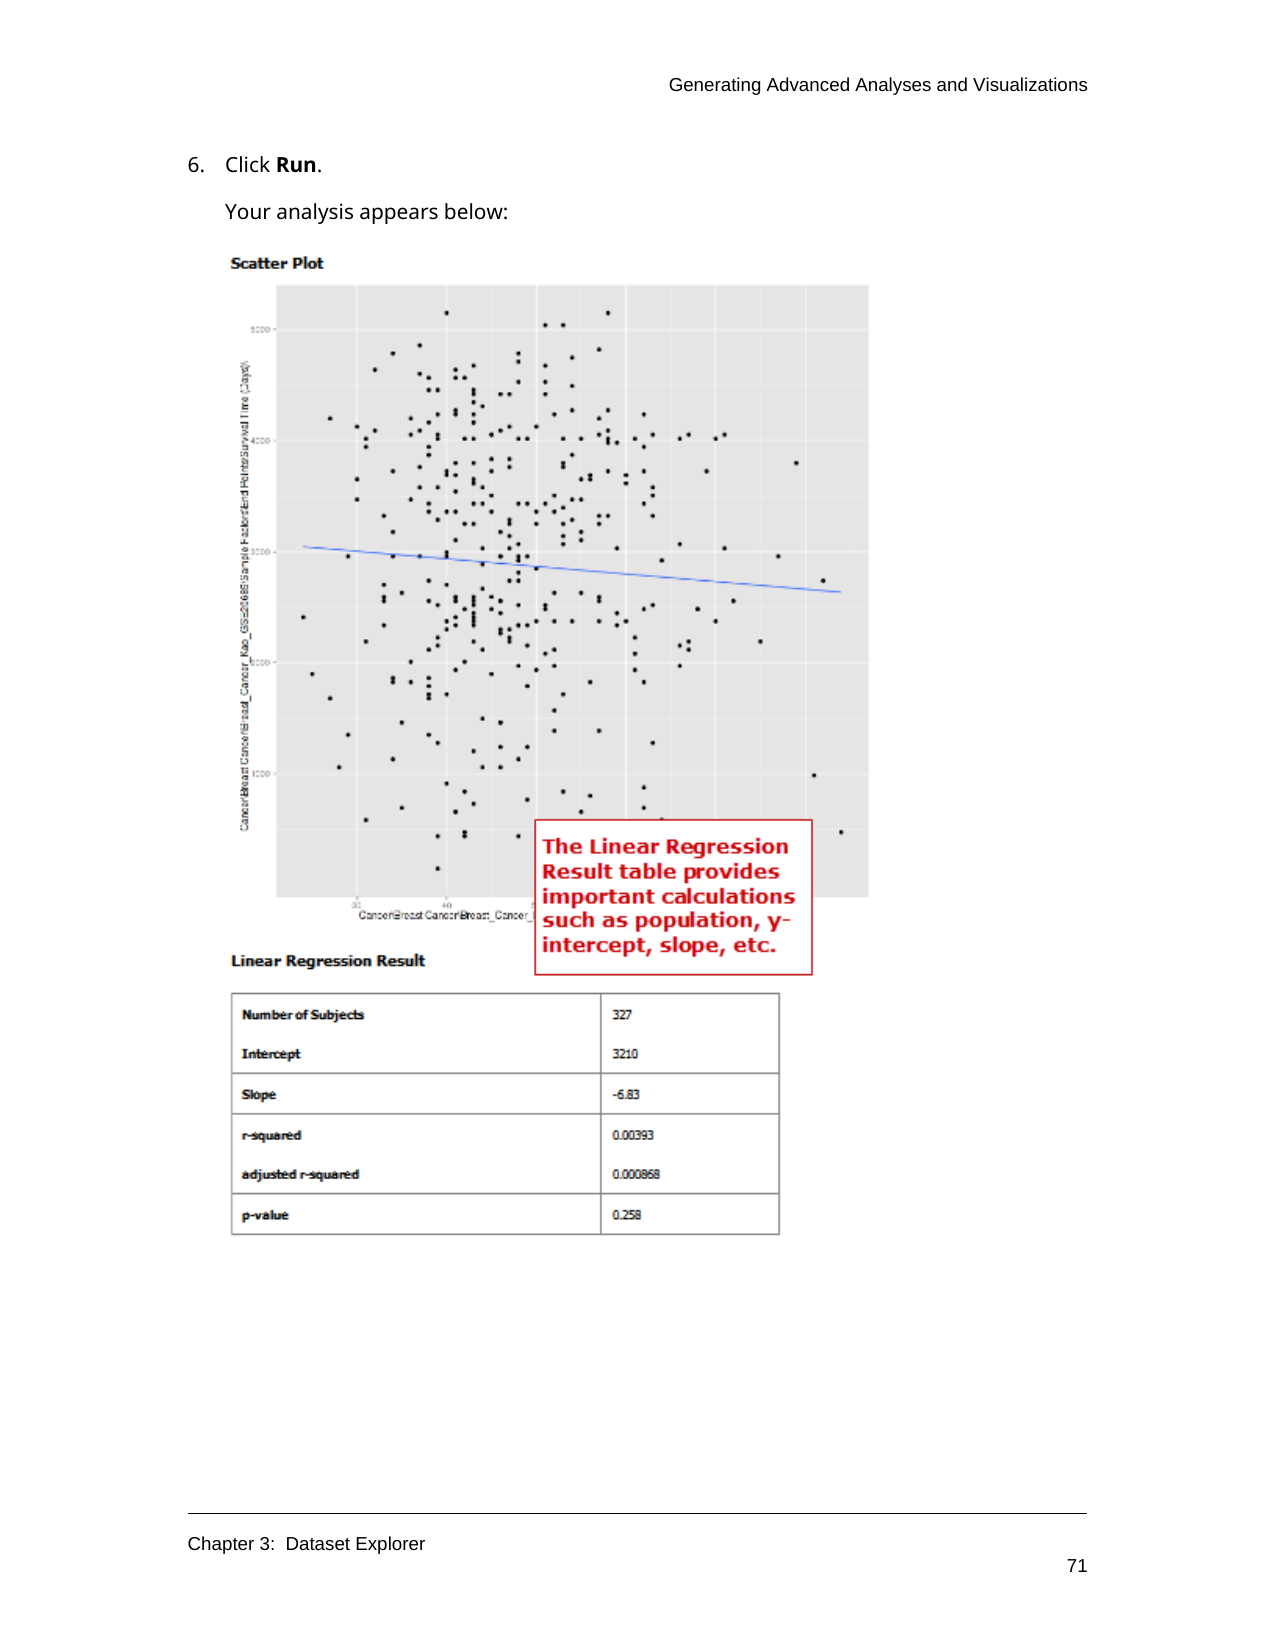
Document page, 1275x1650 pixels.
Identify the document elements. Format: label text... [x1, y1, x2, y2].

picture [225, 244, 921, 1251]
list Click Run. [187, 150, 1087, 178]
list Your analysis appears below: [225, 197, 1087, 226]
